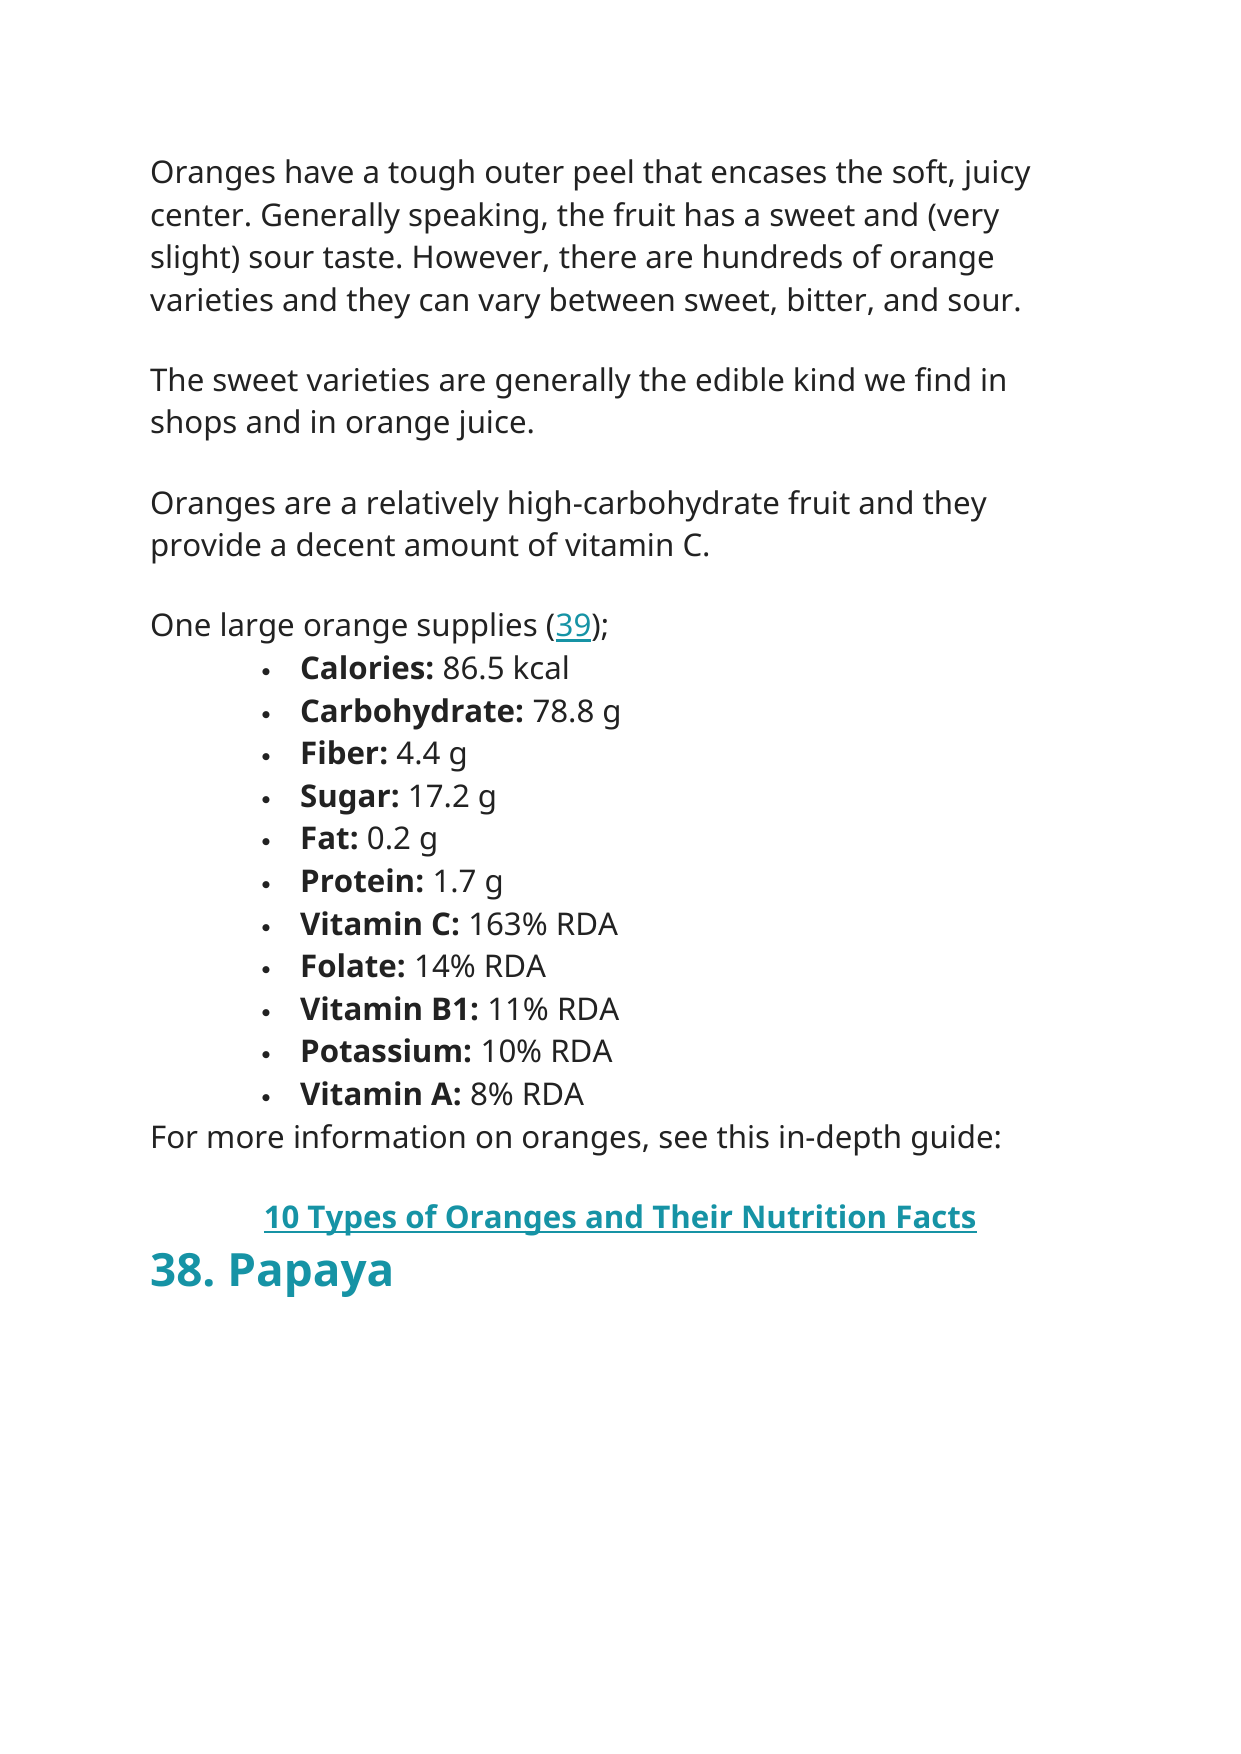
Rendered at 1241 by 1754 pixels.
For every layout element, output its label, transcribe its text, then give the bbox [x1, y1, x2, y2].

list Sugar: 17.2 g [262, 774, 1090, 816]
list Carbohydrate: 78.8 g [262, 688, 1090, 731]
text For more information on oranges, see this in-depth guide: [150, 1114, 1090, 1157]
text 10 Types of Oranges and Their Nutrition Facts [150, 1195, 1090, 1237]
list Fat: 0.2 g [262, 816, 1090, 859]
list Protein: 1.7 g [262, 859, 1090, 902]
list Vitamin C: 163% RDA [262, 902, 1090, 944]
list Fiber: 4.4 g [262, 731, 1090, 774]
list Folate: 14% RDA [262, 944, 1090, 987]
list Calories: 86.5 kcal [262, 646, 1090, 688]
text Oranges have a tough outer peel that encases the soft, juicy center. Generally speaking, the fruit has a sweet and (very slight) sour taste. However, there are hundreds of orange varieties and they can vary between sweet, bitter, and sour. [150, 150, 1090, 320]
list Potassium: 10% RDA [262, 1029, 1090, 1072]
text Oranges are a relatively high-carbohydrate fruit and they provide a decent amount of vitamin C. [150, 481, 1090, 566]
text One large orange supplies (39); [150, 603, 1090, 646]
list Vitamin B1: 11% RDA [262, 987, 1090, 1029]
text The sweet varieties are generally the edible kind we find in shops and in orange juice. [150, 358, 1090, 443]
list Vitamin A: 8% RDA [262, 1072, 1090, 1114]
text 38. Papaya [150, 1237, 1090, 1300]
